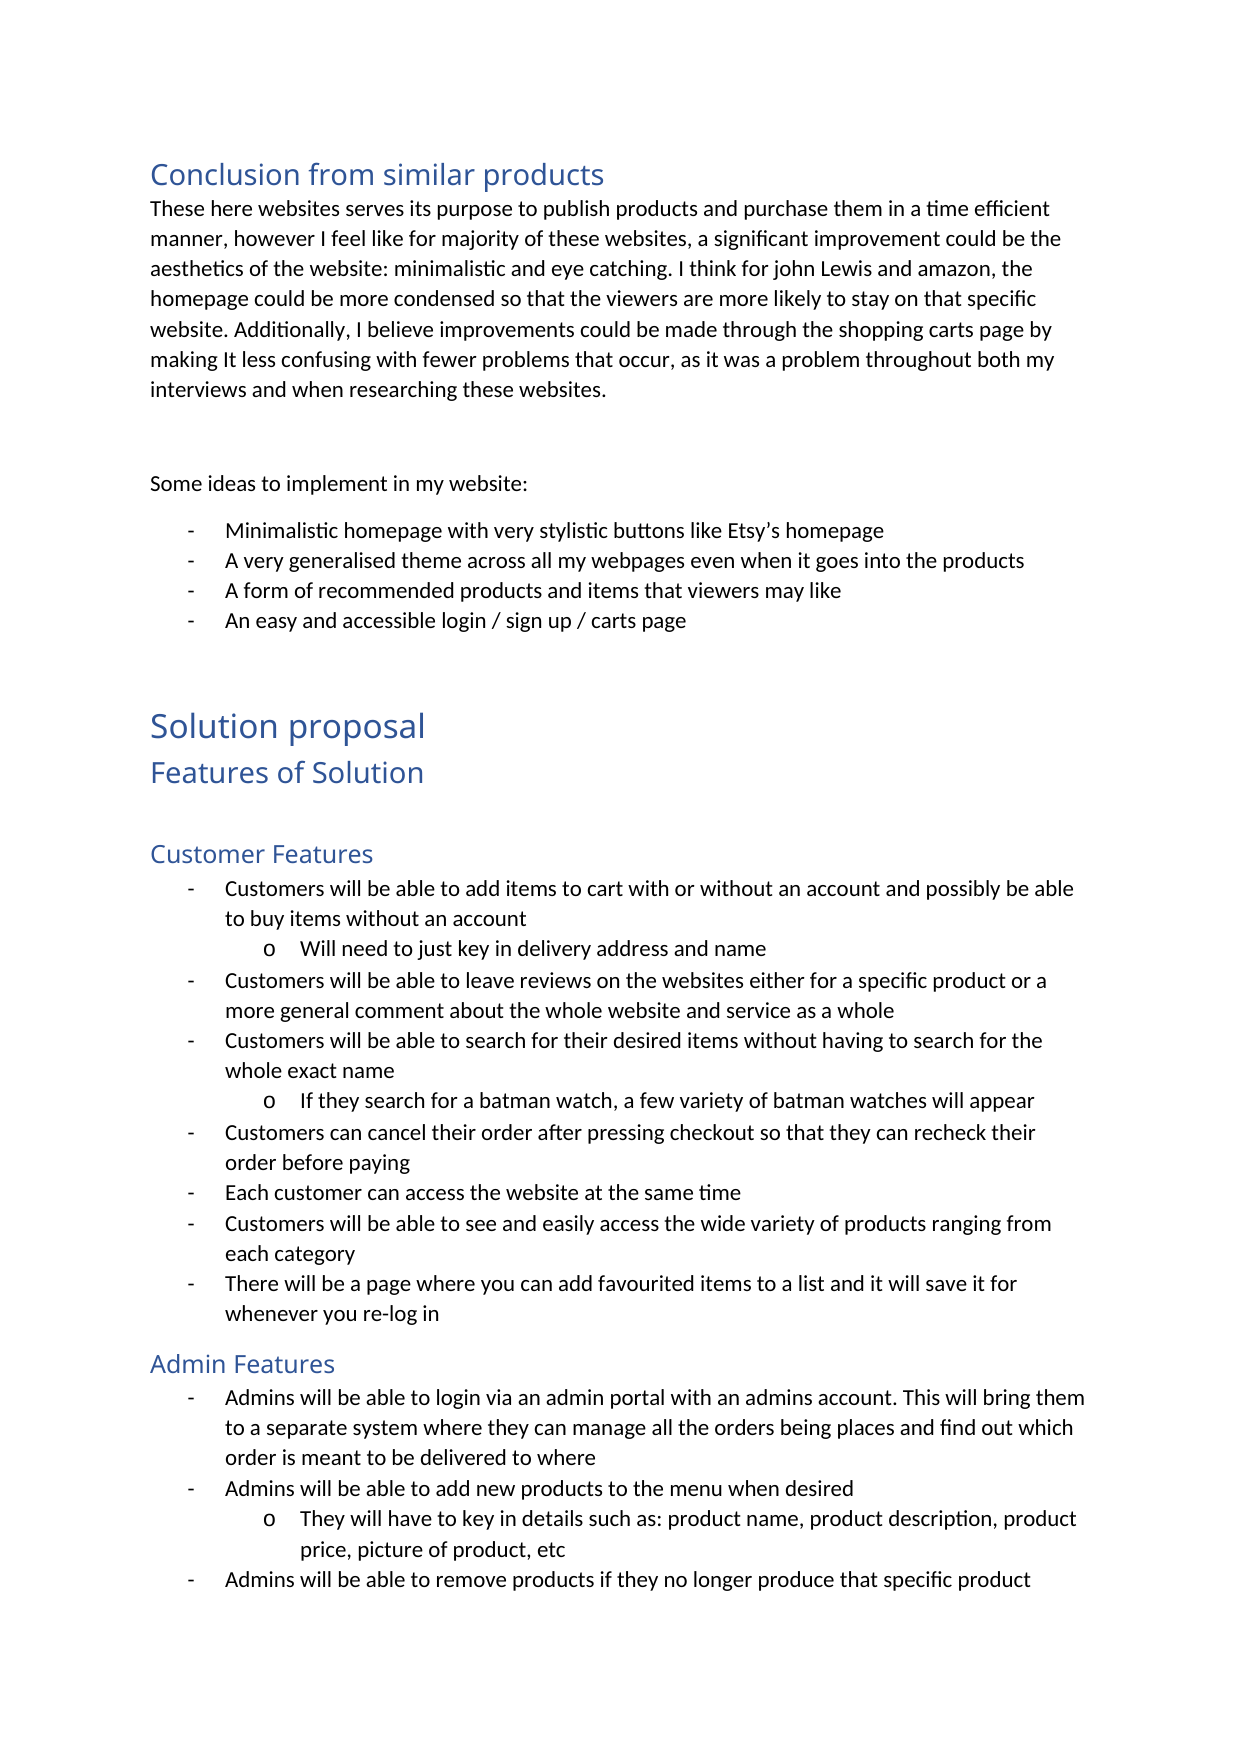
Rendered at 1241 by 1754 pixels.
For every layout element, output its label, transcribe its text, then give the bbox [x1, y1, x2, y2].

list Will need to just key in delivery address and name [262, 934, 1090, 963]
text Some ideas to implement in my website: [150, 469, 1090, 497]
list Admins will be able to remove products if they no longer produce that specific product [187, 1565, 1090, 1593]
subtitle Admin Features [150, 1346, 1090, 1380]
list There will be a page where you can add favourited items to a list and it will save it for whenever you re-log in [187, 1269, 1090, 1327]
subtitle Customer Features [150, 837, 1090, 871]
list If they search for a batman watch, a few variety of batman watches will appear [262, 1087, 1090, 1116]
list Each customer can access the website at the same time [187, 1178, 1090, 1207]
list Admins will be able to add new products to the menu when desired [187, 1474, 1090, 1502]
list They will have to key in details such as: product name, product description, product price, picture of product, etc [262, 1504, 1090, 1563]
list Customers will be able to see and easily access the wide variety of products ranging from each category [187, 1209, 1090, 1267]
subtitle Conclusion from similar products [150, 154, 1090, 194]
list Admins will be able to login via an admin portal with an admins account. This will bring them to a separate system where they can manage all the orders being places and find out which order is meant to be delivered to where [187, 1383, 1090, 1471]
list Customers will be able to add items to cart with or without an account and possibly be able to buy items without an account [187, 874, 1090, 932]
subtitle Features of Solution [150, 752, 1090, 792]
list An easy and accessible login / sign up / carts page [187, 606, 1090, 634]
list Customers will be able to leave reviews on the websites either for a specific product or a more general comment about the whole website and service as a whole [187, 966, 1090, 1024]
subtitle Solution proposal [150, 703, 1090, 748]
list Customers will be able to search for their desired items without having to search for the whole exact name [187, 1026, 1090, 1084]
list Customers can cancel their order after pressing checkout so that they can recheck their order before paying [187, 1118, 1090, 1176]
list A very generalised theme across all my webpages even when it goes into the products [187, 546, 1090, 574]
list A form of recommended products and items that viewers may like [187, 576, 1090, 604]
list Minimalistic homepage with very stylistic buttons like Etsy’s homepage [187, 516, 1090, 544]
text These here websites serves its purpose to publish products and purchase them in a time efficient manner, however I feel like for majority of these websites, a significant improvement could be the aesthetics of the website: minimalistic and eye catching. I think for john Lewis and amazon, the homepage could be more condensed so that the viewers are more likely to stay on that specific website. Additionally, I believe improvements could be made through the shopping carts page by making It less confusing with fewer problems that occur, as it was a problem throughout both my interviews and when researching these websites. [150, 194, 1090, 403]
